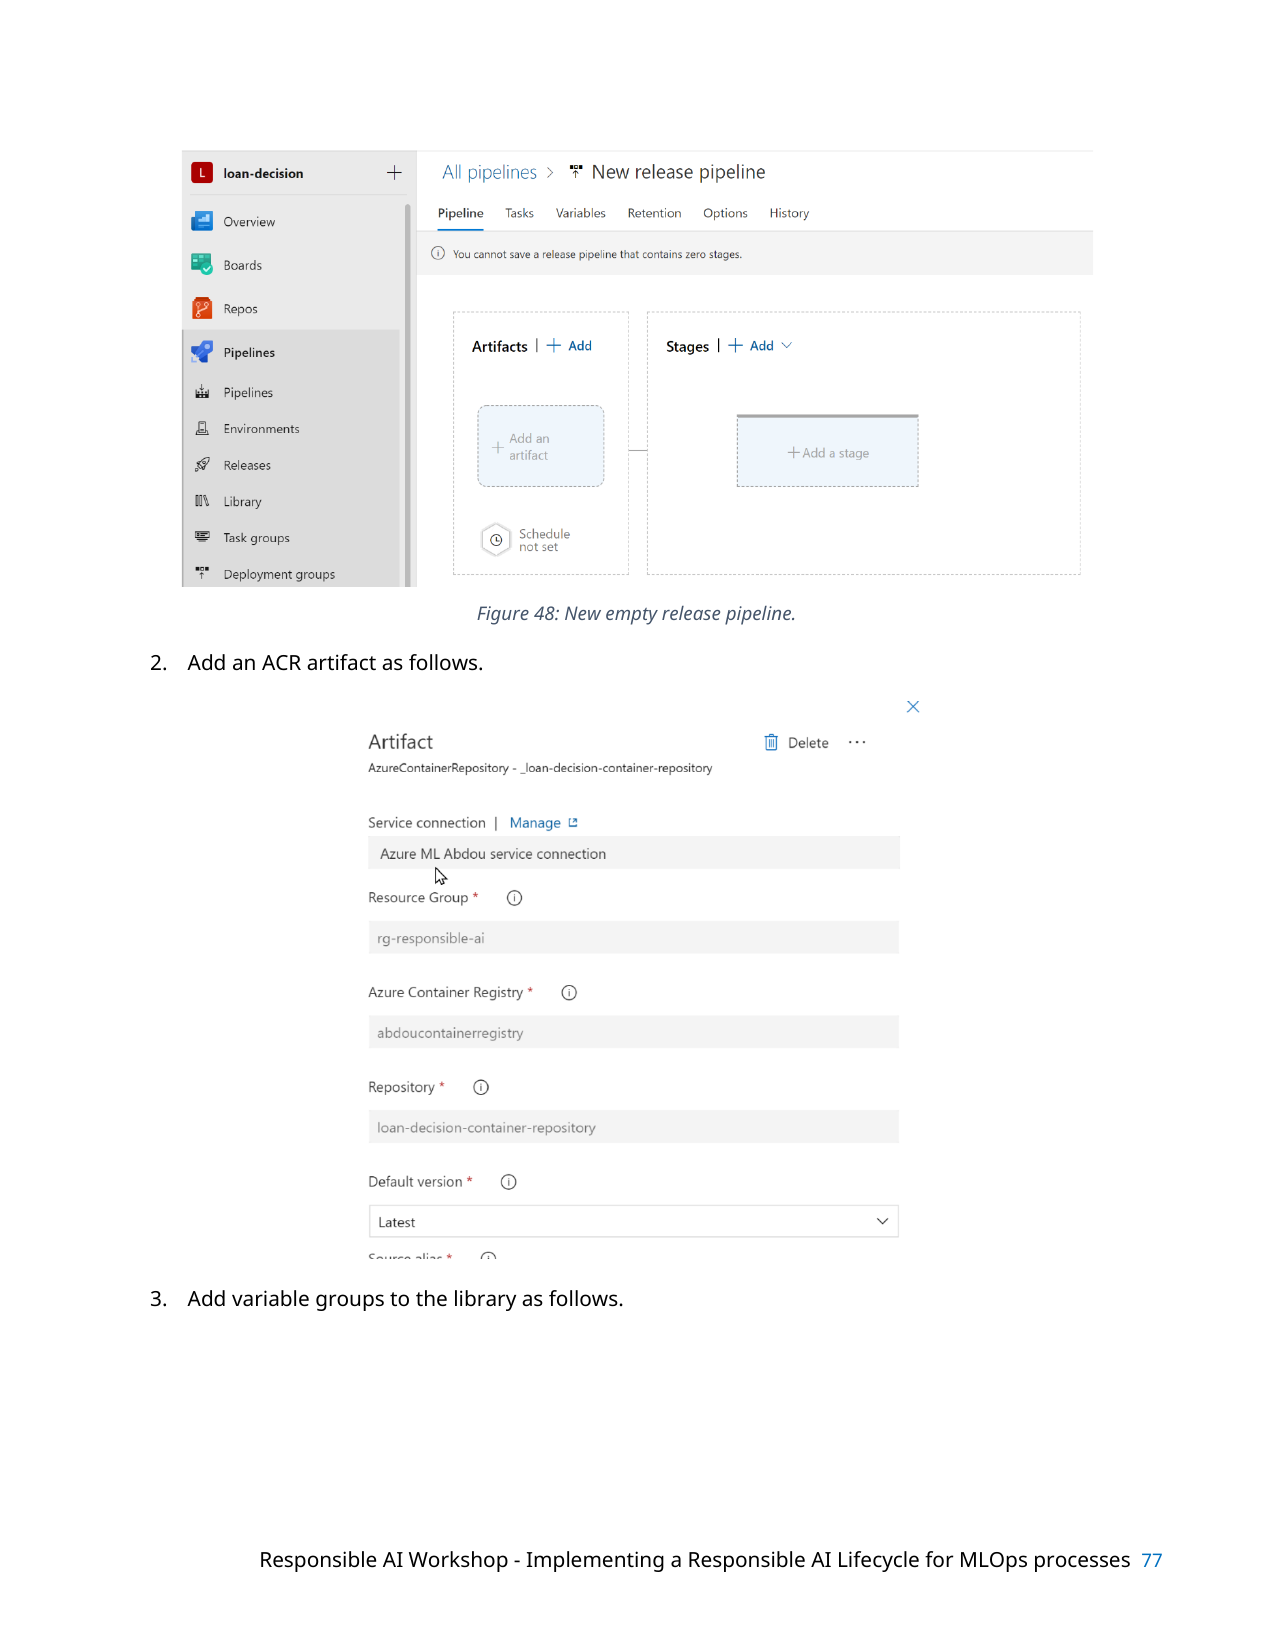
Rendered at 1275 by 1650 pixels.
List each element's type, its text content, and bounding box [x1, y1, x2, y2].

picture [349, 701, 926, 1259]
list Add an ACR artifact as follows. [150, 648, 1162, 676]
list Add variable groups to the library as follows. [150, 1284, 1162, 1313]
picture [181, 150, 1094, 587]
